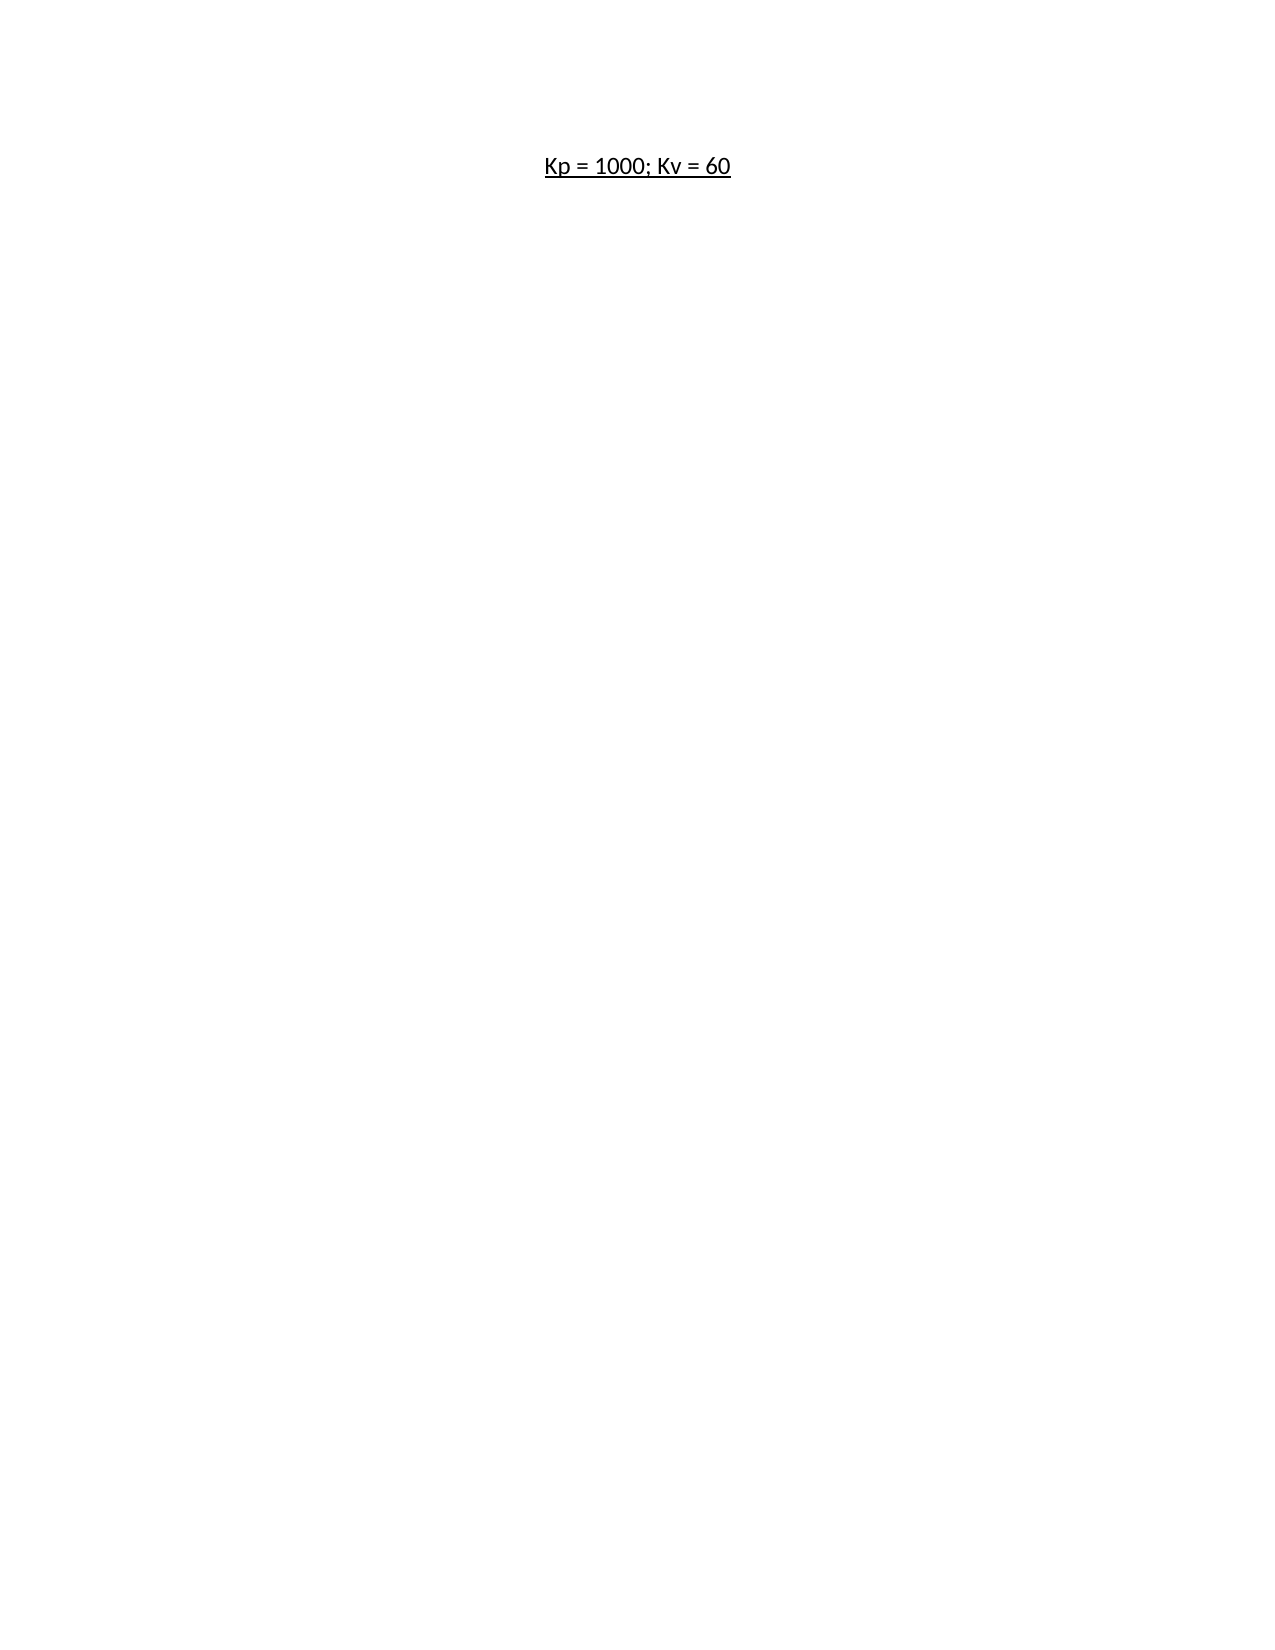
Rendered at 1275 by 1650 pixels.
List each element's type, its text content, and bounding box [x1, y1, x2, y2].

text Kp = 1000; Kv = 60 [150, 150, 1125, 181]
